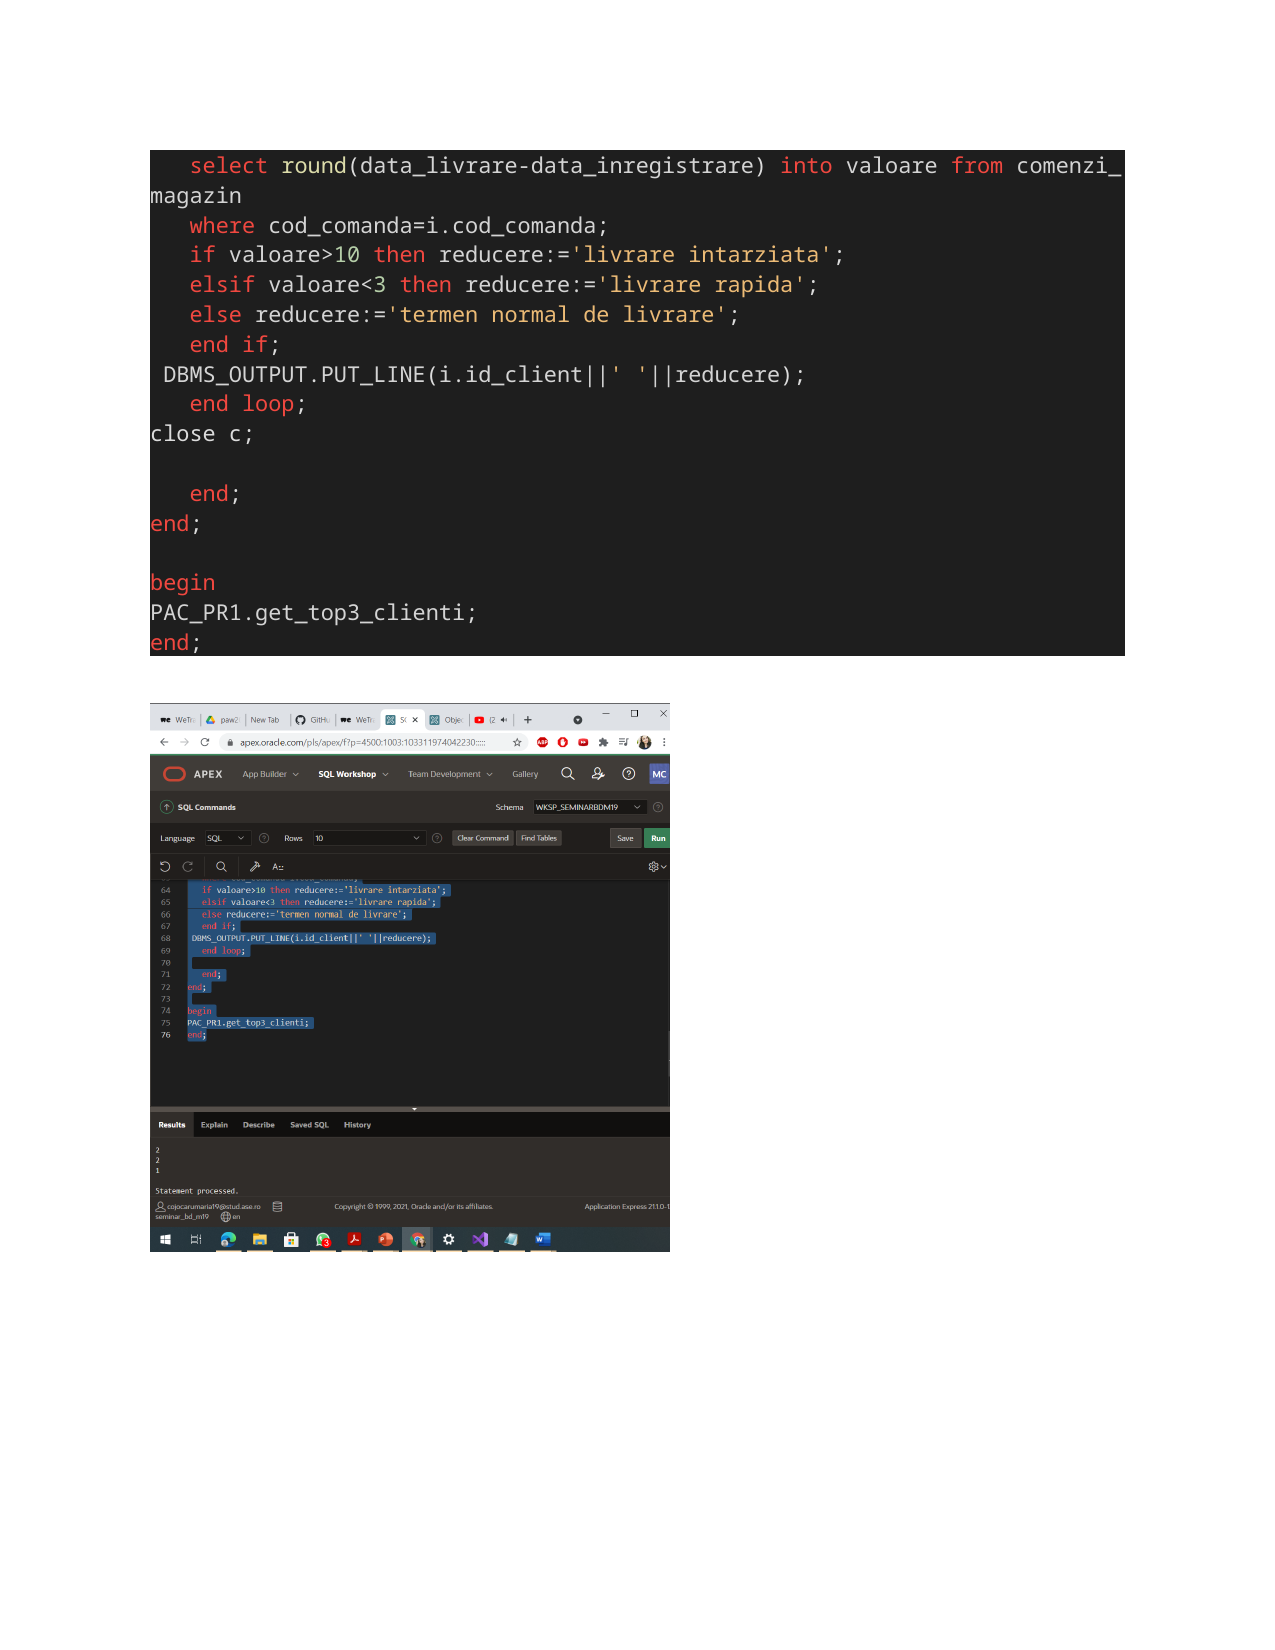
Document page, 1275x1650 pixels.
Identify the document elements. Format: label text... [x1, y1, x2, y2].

text end; [150, 627, 1125, 656]
text end loop; [150, 388, 1125, 418]
text where cod_comanda=i.cod_comanda; [150, 209, 1125, 239]
text select round(data_livrare-data_inregistrare) into valoare from comenzi_magazin [150, 150, 1125, 209]
text PAC_PR1.get_top3_clienti; [150, 597, 1125, 627]
text begin [150, 567, 1125, 597]
text elsif valoare<3 then reducere:='livrare rapida'; [150, 269, 1125, 299]
text else reducere:='termen normal de livrare'; [150, 299, 1125, 329]
picture [150, 703, 670, 1252]
text DBMS_OUTPUT.PUT_LINE(i.id_client||' '||reducere); [150, 358, 1125, 388]
text end; [150, 478, 1125, 507]
text end; [150, 507, 1125, 537]
text close c; [150, 418, 1125, 448]
text if valoare>10 then reducere:='livrare intarziata'; [150, 239, 1125, 269]
text end if; [150, 329, 1125, 358]
